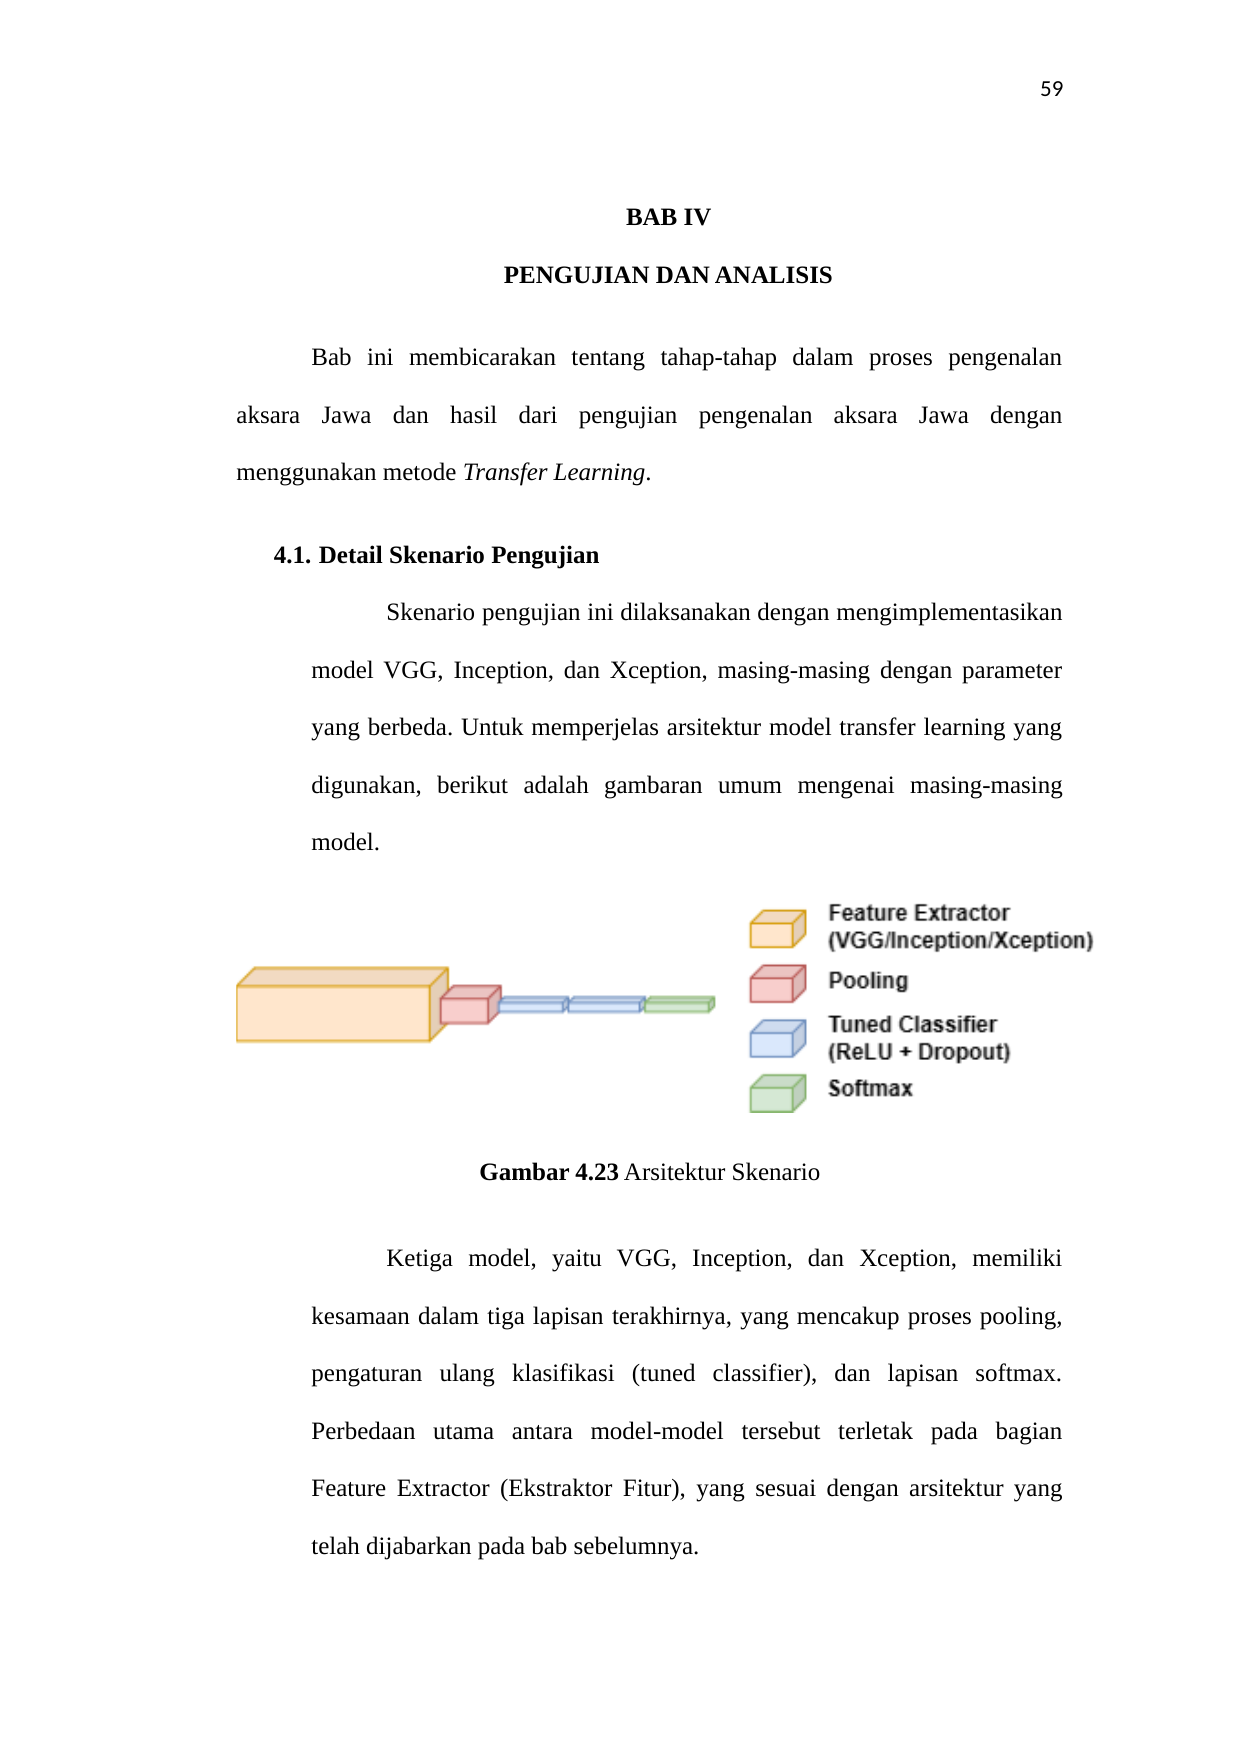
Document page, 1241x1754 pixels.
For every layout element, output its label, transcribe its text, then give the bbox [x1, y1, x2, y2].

text Bab ini membicarakan tentang tahap-tahap dalam proses pengenalan aksara Jawa dan hasil dari pengujian pengenalan aksara Jawa dengan menggunakan metode Transfer Learning. [236, 342, 1063, 486]
text Ketiga model, yaitu VGG, Inception, dan Xception, memiliki kesamaan dalam tiga lapisan terakhirnya, yang mencakup proses pooling, pengaturan ulang klasifikasi (tuned classifier), dan lapisan softmax. Perbedaan utama antara model-model tersebut terletak pada bagian Feature Extractor (Ekstraktor Fitur), yang sesuai dengan arsitektur yang telah dijabarkan pada bab sebelumnya. [311, 1243, 1063, 1560]
picture [236, 901, 1094, 1113]
text Skenario pengujian ini dilaksanakan dengan mengimplementasikan model VGG, Inception, dan Xception, masing-masing dengan parameter yang berbeda. Untuk memperjelas arsitektur model transfer learning yang digunakan, berikut adalah gambaran umum mengenai masing-masing model. [311, 597, 1063, 856]
subtitle BAB IV PENGUJIAN DAN ANALISIS [236, 202, 1063, 288]
subtitle Detail Skenario Pengujian [274, 540, 1063, 568]
